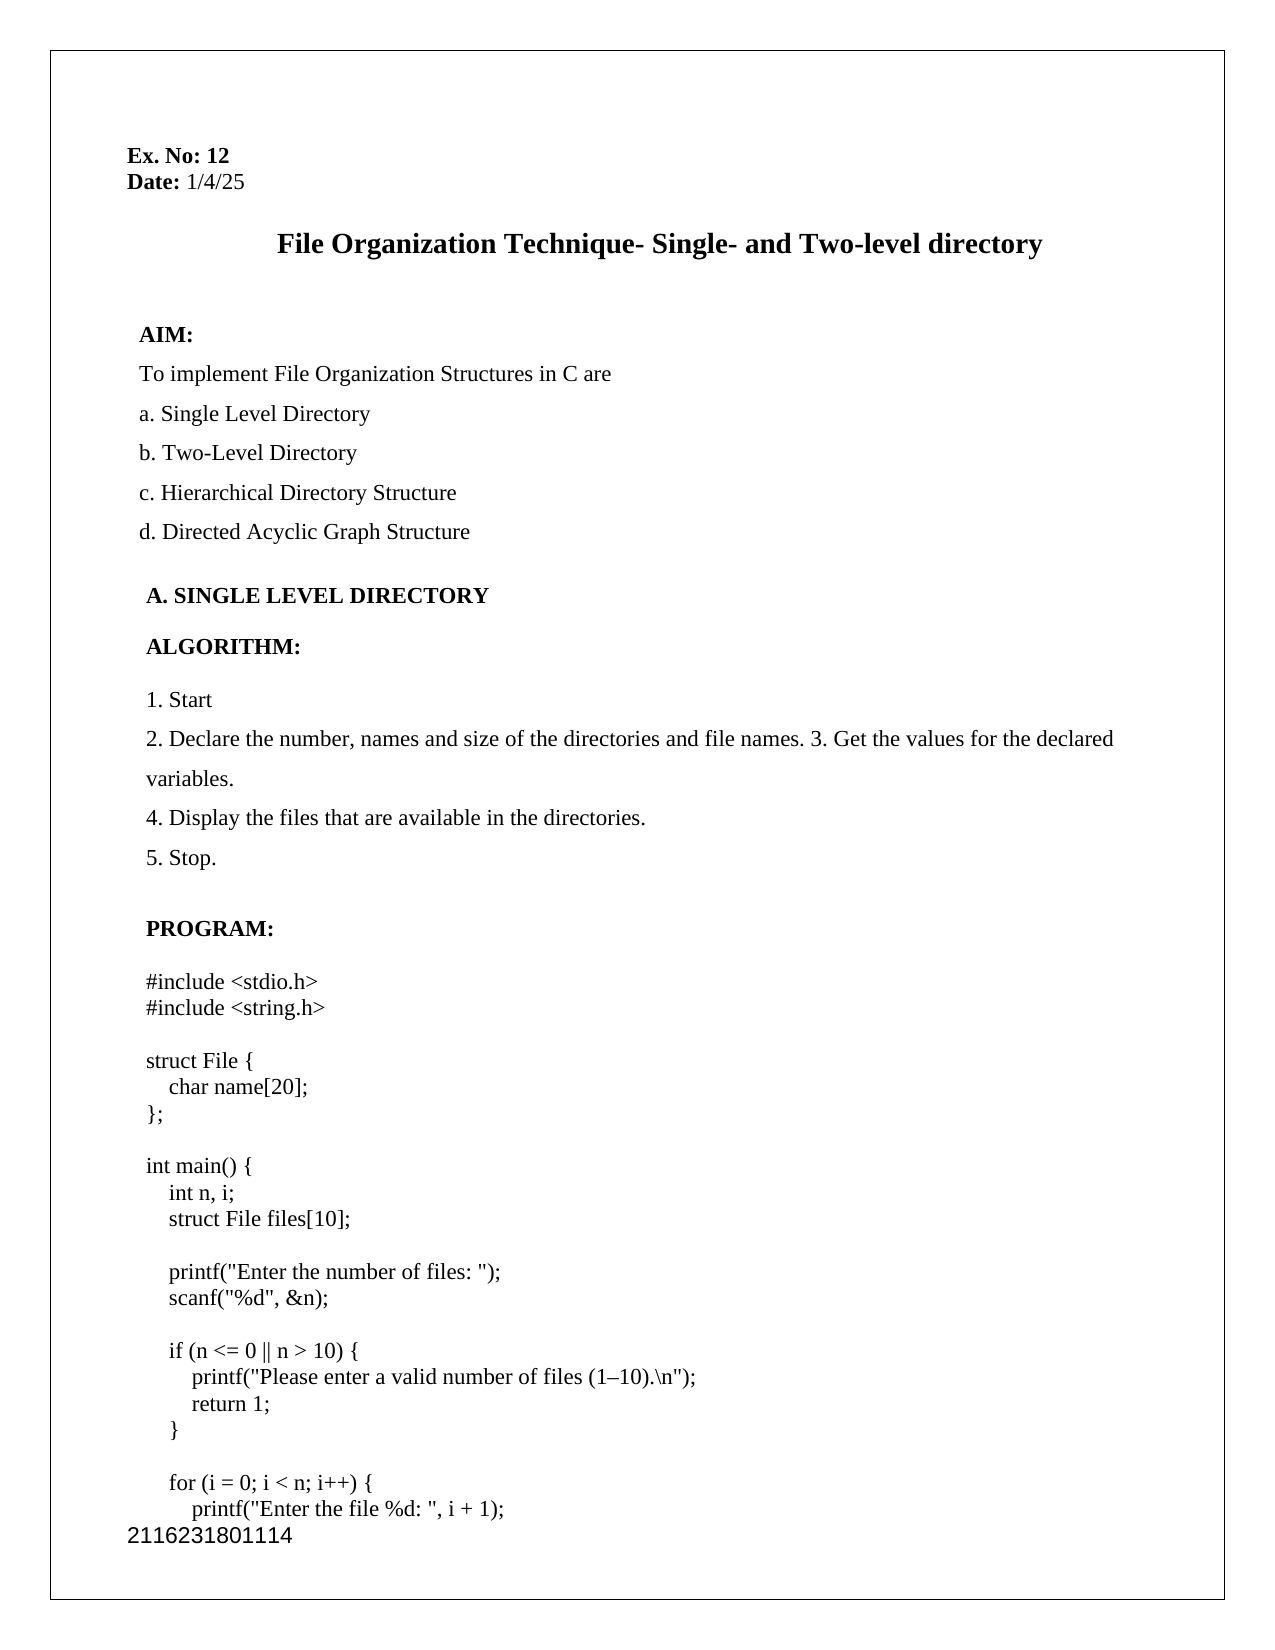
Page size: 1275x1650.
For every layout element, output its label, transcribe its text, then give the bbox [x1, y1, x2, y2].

text ALGORITHM: [146, 633, 1154, 659]
text File Organization Technique- Single- and Two-level directory [202, 226, 1154, 259]
text } [146, 1416, 1154, 1442]
text 4. Display the files that are available in the directories. [146, 804, 1154, 831]
text To implement File Organization Structures in C are [139, 360, 1154, 386]
text 5. Stop. [146, 844, 1154, 870]
text printf("Enter the file %d: ", i + 1); [146, 1495, 1154, 1521]
text PROGRAM: [146, 915, 1154, 942]
text Ex. No: 12 [127, 142, 1154, 168]
text #include <string.h> [146, 994, 1154, 1021]
text scanf("%d", &n); [146, 1284, 1154, 1311]
text printf("Please enter a valid number of files (1–10).\n"); [146, 1363, 1154, 1389]
text Date: 1/4/25 [127, 168, 1154, 194]
text struct File files[10]; [146, 1205, 1154, 1231]
text d. Directed Acyclic Graph Structure [139, 518, 1154, 544]
text struct File { [146, 1047, 1154, 1073]
text char name[20]; [146, 1073, 1154, 1100]
text 2. Declare the number, names and size of the directories and file names. 3. Get the values for the declared variables. [146, 725, 1154, 791]
text 1. Start [146, 686, 1154, 712]
text AIM: [139, 321, 1154, 347]
text return 1; [146, 1389, 1154, 1416]
text A. SINGLE LEVEL DIRECTORY [146, 582, 1154, 608]
text int main() { [146, 1152, 1154, 1179]
text for (i = 0; i < n; i++) { [146, 1469, 1154, 1495]
text #include <stdio.h> [146, 968, 1154, 994]
text }; [146, 1100, 1154, 1126]
text b. Two-Level Directory [139, 439, 1154, 465]
text a. Single Level Directory [139, 399, 1154, 426]
text c. Hierarchical Directory Structure [139, 478, 1154, 505]
text printf("Enter the number of files: "); [146, 1258, 1154, 1284]
text if (n <= 0 || n > 10) { [146, 1337, 1154, 1363]
text int n, i; [146, 1179, 1154, 1205]
